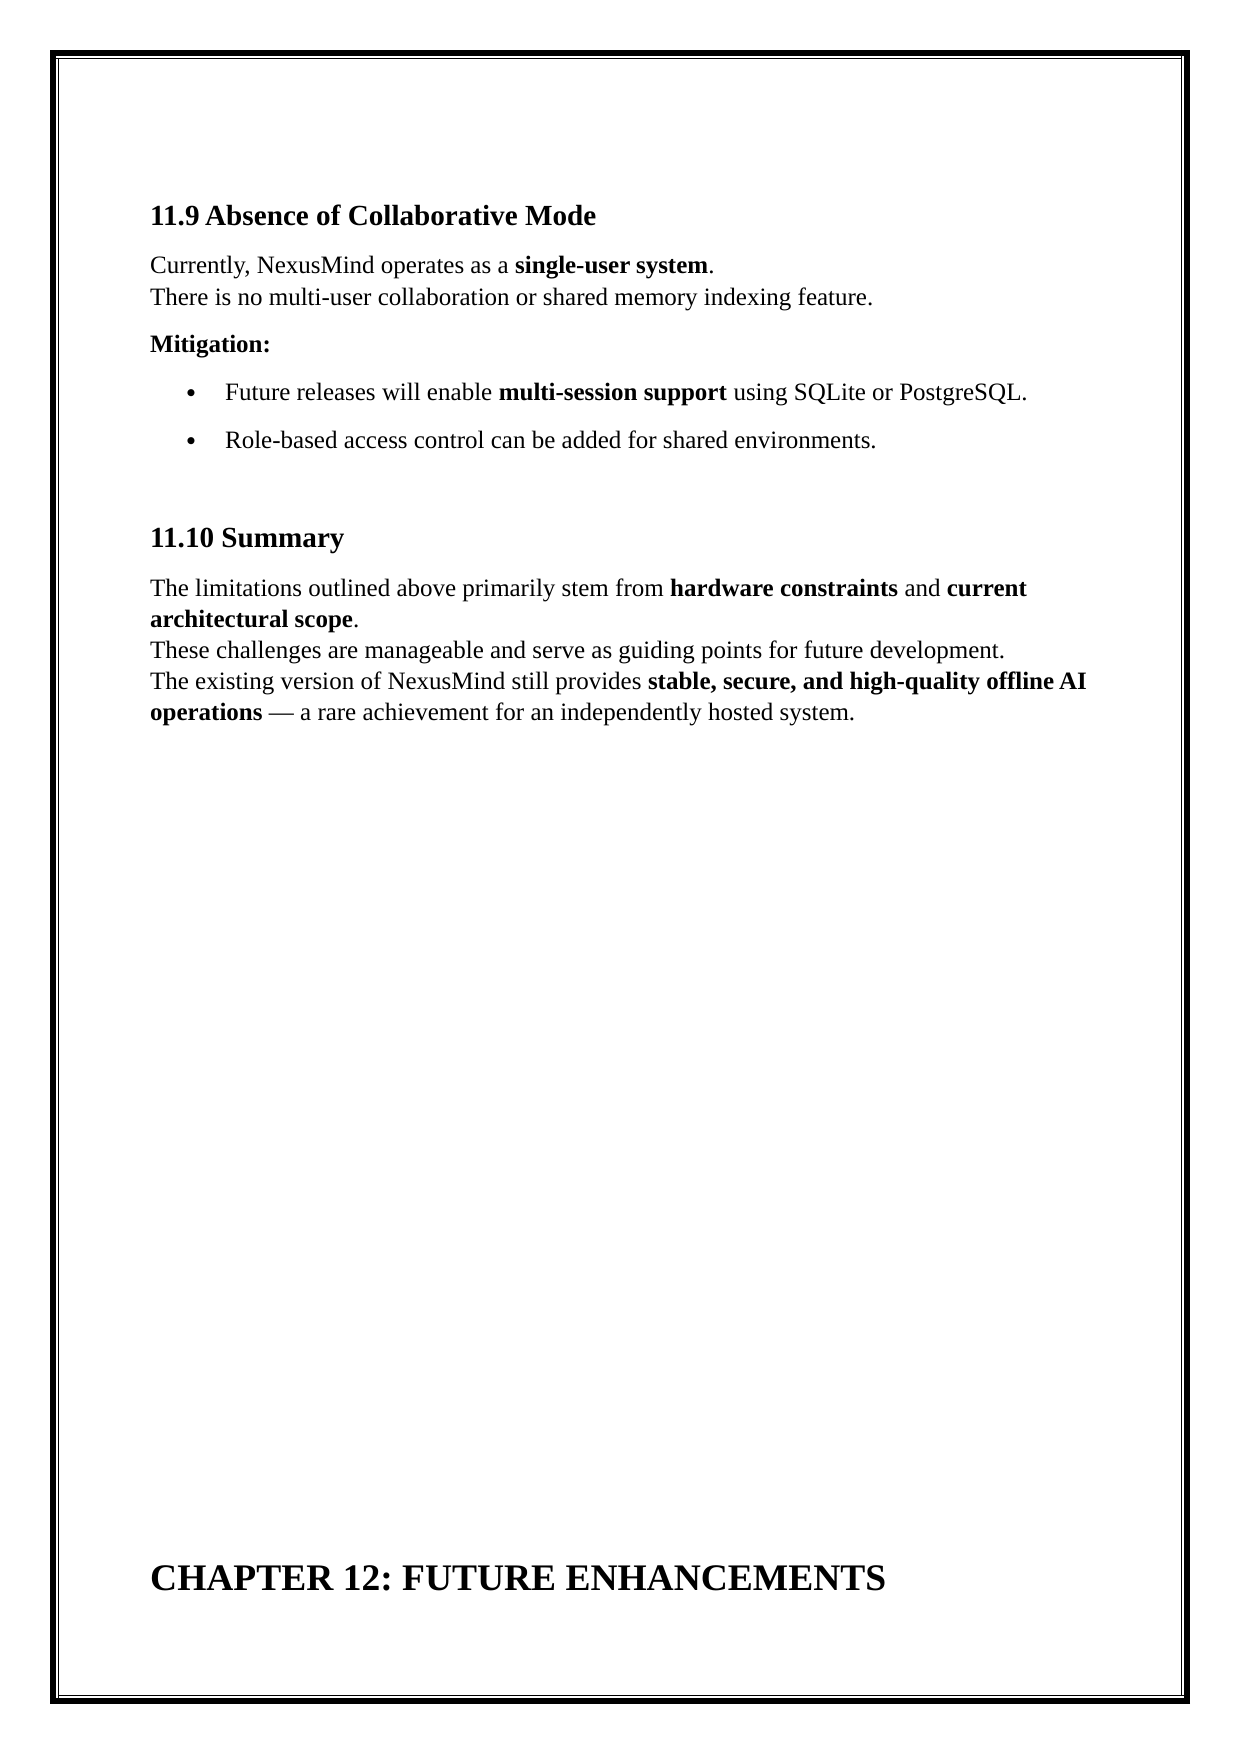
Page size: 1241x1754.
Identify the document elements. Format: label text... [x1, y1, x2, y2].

text 11.10 Summary [150, 520, 1090, 554]
list Future releases will enable multi-session support using SQLite or PostgreSQL. [187, 377, 1090, 406]
text Currently, NexusMind operates as a single-user system. There is no multi-user collaboration or shared memory indexing feature. [150, 251, 1090, 310]
text The limitations outlined above primarily stem from hardware constraints and current architectural scope. These challenges are manageable and serve as guiding points for future development. The existing version of NexusMind still provides stable, secure, and high-quality offline AI operations — a rare achievement for an independently hosted system. [150, 573, 1090, 726]
text CHAPTER 12: FUTURE ENHANCEMENTS [150, 1556, 1090, 1599]
text Mitigation: [150, 329, 1090, 358]
list Role-based access control can be added for shared environments. [187, 425, 1090, 453]
text 11.9 Absence of Collaborative Mode [150, 198, 1090, 231]
